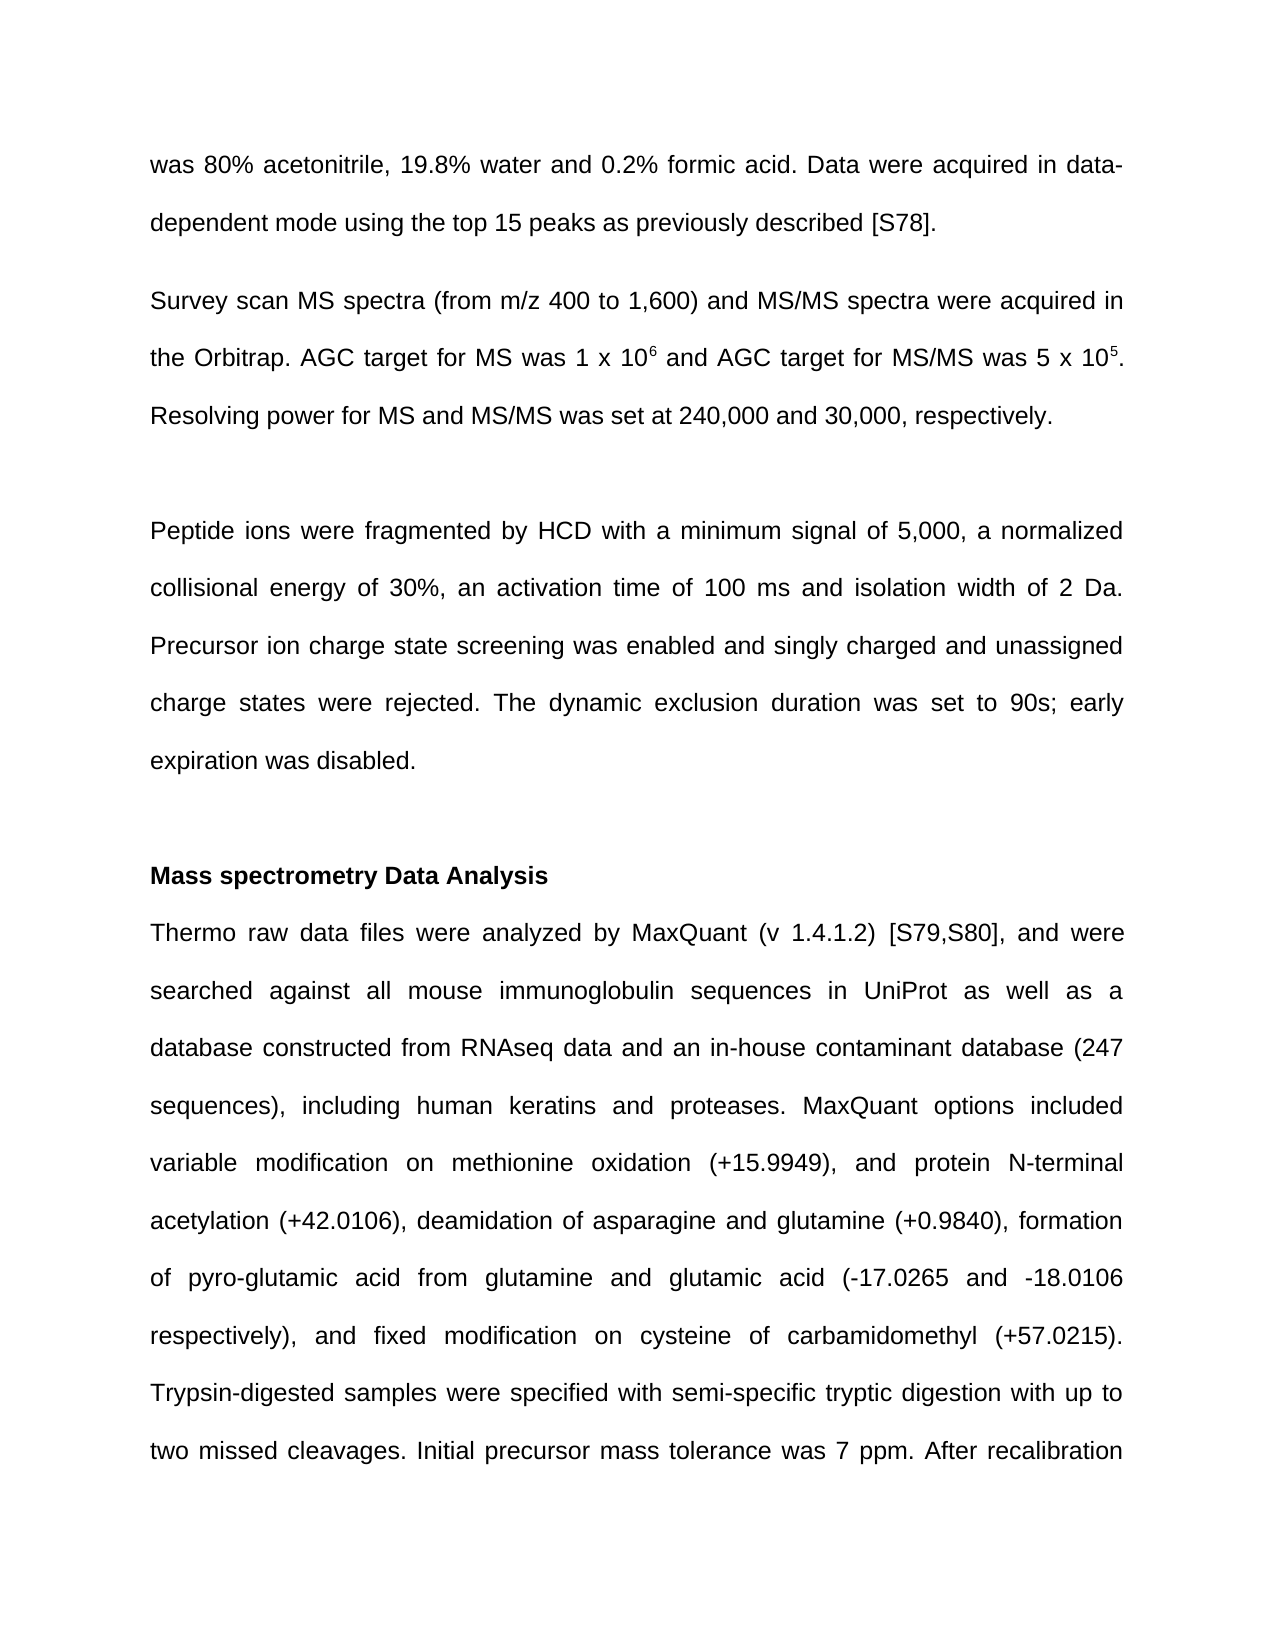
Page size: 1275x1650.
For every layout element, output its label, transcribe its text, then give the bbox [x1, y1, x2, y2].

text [150, 918, 1125, 1464]
text Survey scan MS spectra (from m/z 400 to 1,600) and MS/MS spectra were acquired in the Orbitrap. AGC target for MS was 1 x 106 and AGC target for MS/MS was 5 x 105. Resolving power for MS and MS/MS was set at 240,000 and 30,000, respectively. [150, 286, 1125, 429]
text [150, 150, 1125, 236]
text Peptide ions were fragmented by HCD with a minimum signal of 5,000, a normalized collisional energy of 30%, an activation time of 100 ms and isolation width of 2 Da. Precursor ion charge state screening was enabled and singly charged and unassigned charge states were rejected. The dynamic exclusion duration was set to 90s; early expiration was disabled. [150, 516, 1125, 774]
text Mass spectrometry Data Analysis [150, 861, 1125, 889]
